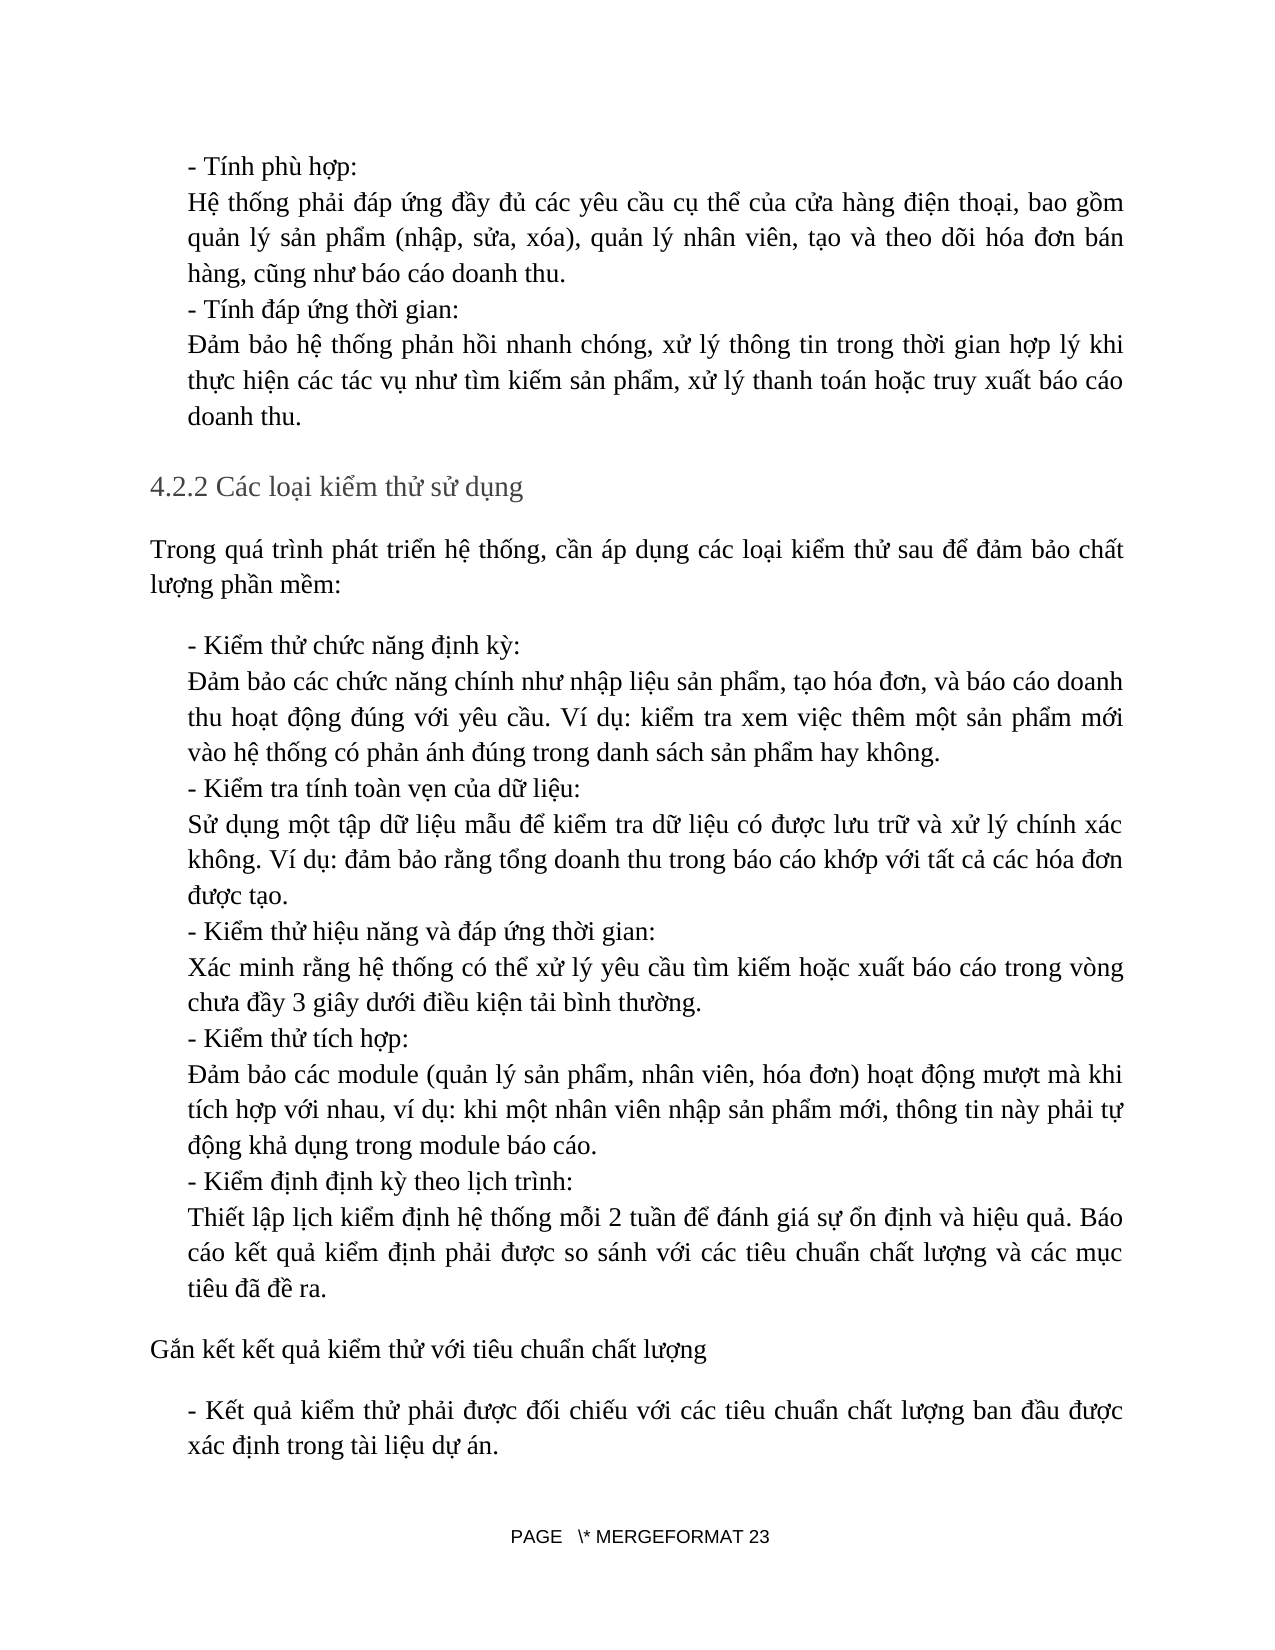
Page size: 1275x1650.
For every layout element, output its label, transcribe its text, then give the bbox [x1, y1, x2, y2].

text - Kiểm tra tính toàn vẹn của dữ liệu: Sử dụng một tập dữ liệu mẫu để kiểm tra dữ liệu có được lưu trữ và xử lý chính xác không. Ví dụ: đảm bảo rằng tổng doanh thu trong báo cáo khớp với tất cả các hóa đơn được tạo. [187, 772, 1125, 910]
text Trong quá trình phát triển hệ thống, cần áp dụng các loại kiểm thử sau để đảm bảo chất lượng phần mềm: [150, 533, 1125, 599]
subtitle 4.2.2 Các loại kiểm thử sử dụng [150, 469, 1125, 503]
text - Kết quả kiểm thử phải được đối chiếu với các tiêu chuẩn chất lượng ban đầu được xác định trong tài liệu dự án. [187, 1394, 1125, 1461]
text - Tính phù hợp: Hệ thống phải đáp ứng đầy đủ các yêu cầu cụ thể của cửa hàng điện thoại, bao gồm quản lý sản phẩm (nhập, sửa, xóa), quản lý nhân viên, tạo và theo dõi hóa đơn bán hàng, cũng như báo cáo doanh thu. [187, 150, 1125, 288]
text - Tính đáp ứng thời gian: Đảm bảo hệ thống phản hồi nhanh chóng, xử lý thông tin trong thời gian hợp lý khi thực hiện các tác vụ như tìm kiếm sản phẩm, xử lý thanh toán hoặc truy xuất báo cáo doanh thu. [187, 293, 1125, 431]
text - Kiểm định định kỳ theo lịch trình: Thiết lập lịch kiểm định hệ thống mỗi 2 tuần để đánh giá sự ổn định và hiệu quả. Báo cáo kết quả kiểm định phải được so sánh với các tiêu chuẩn chất lượng và các mục tiêu đã đề ra. [187, 1165, 1125, 1303]
text - Kiểm thử hiệu năng và đáp ứng thời gian: Xác minh rằng hệ thống có thể xử lý yêu cầu tìm kiếm hoặc xuất báo cáo trong vòng chưa đầy 3 giây dưới điều kiện tải bình thường. [187, 915, 1125, 1018]
text - Kiểm thử tích hợp: Đảm bảo các module (quản lý sản phẩm, nhân viên, hóa đơn) hoạt động mượt mà khi tích hợp với nhau, ví dụ: khi một nhân viên nhập sản phẩm mới, thông tin này phải tự động khả dụng trong module báo cáo. [187, 1022, 1125, 1161]
text - Kiểm thử chức năng định kỳ: Đảm bảo các chức năng chính như nhập liệu sản phẩm, tạo hóa đơn, và báo cáo doanh thu hoạt động đúng với yêu cầu. Ví dụ: kiểm tra xem việc thêm một sản phẩm mới vào hệ thống có phản ánh đúng trong danh sách sản phẩm hay không. [187, 629, 1125, 767]
text Gắn kết kết quả kiểm thử với tiêu chuẩn chất lượng [150, 1333, 1125, 1364]
